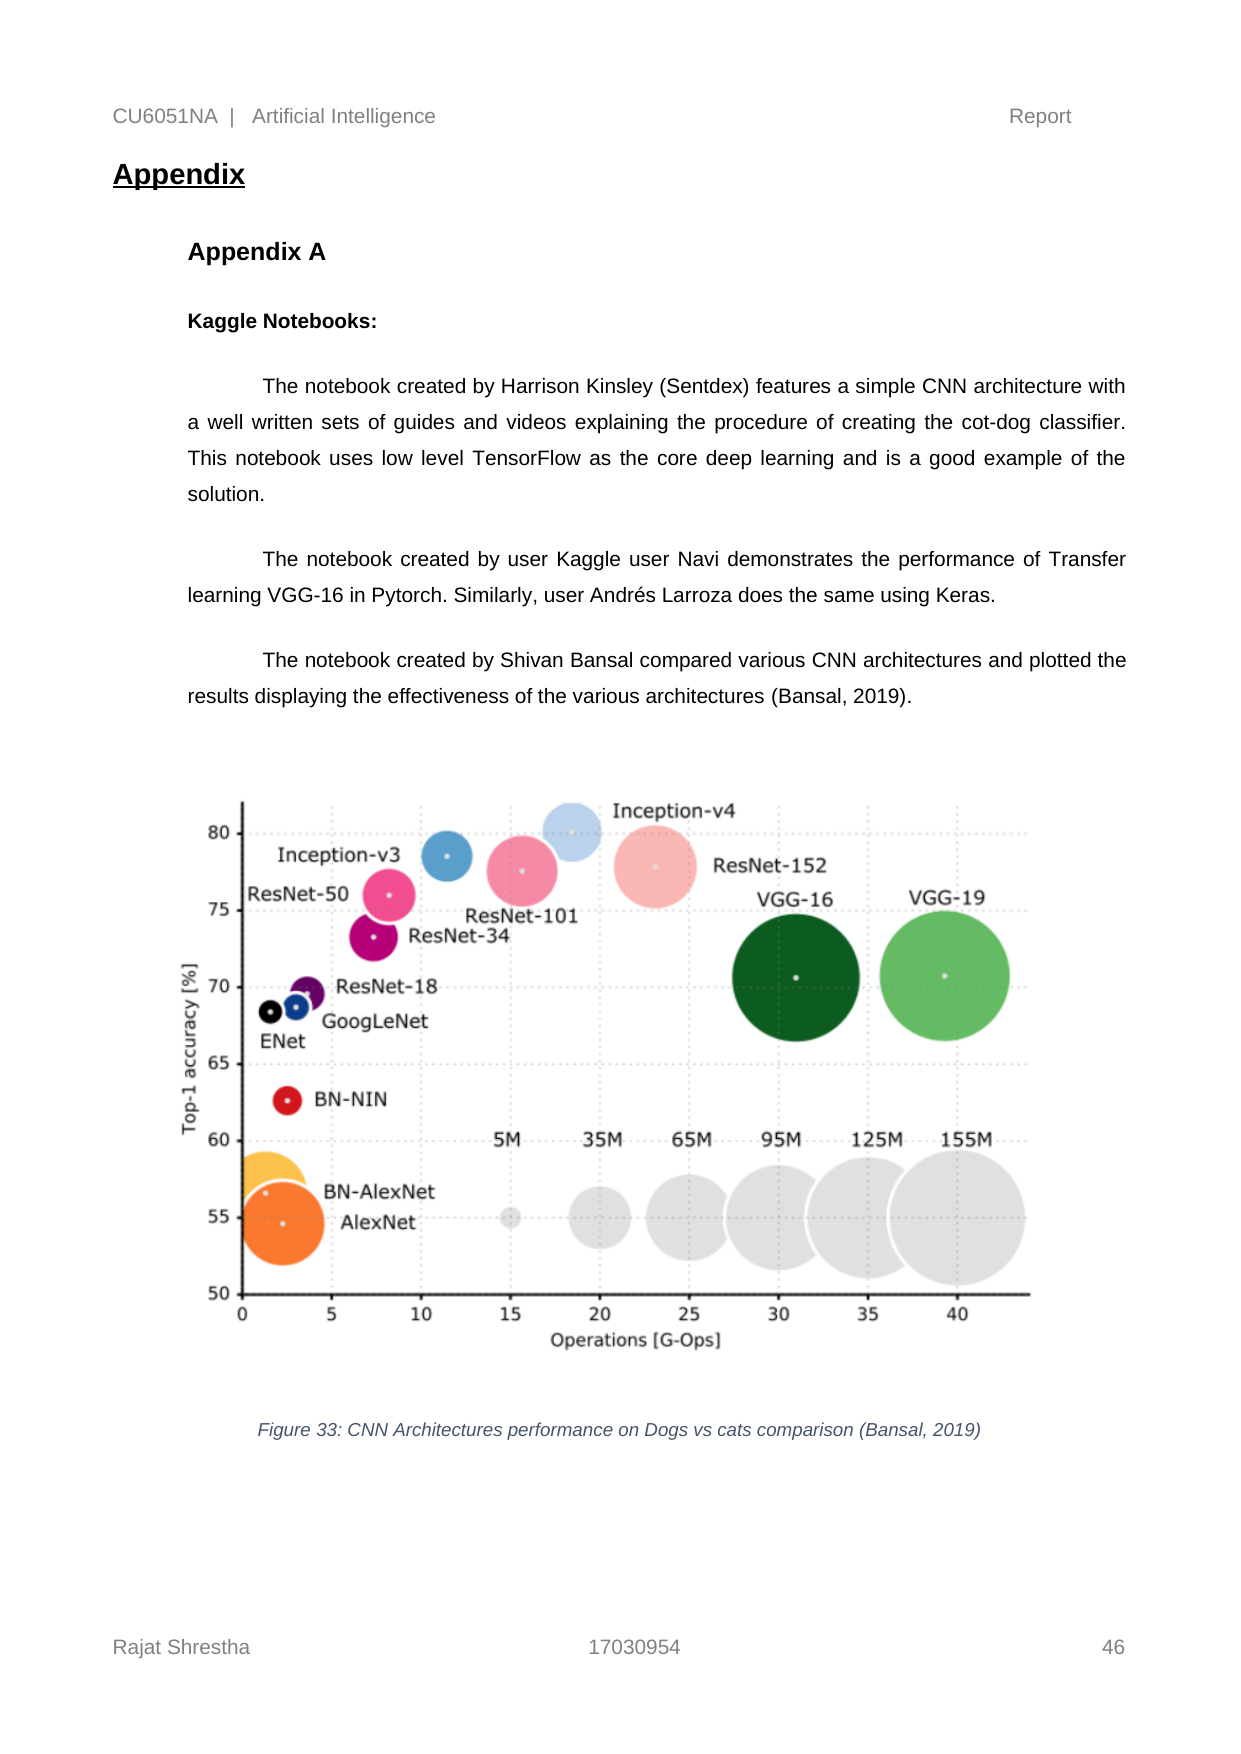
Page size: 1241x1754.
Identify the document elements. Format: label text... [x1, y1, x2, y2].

text Figure 33: CNN Architectures performance on Dogs vs cats comparison [112, 1419, 1128, 1440]
text The notebook created by Harrison Kinsley (Sentdex) features a simple CNN architecture with a well written sets of guides and videos explaining the procedure of creating the cot-dog classifier. This notebook uses low level TensorFlow as the core deep learning and is a good example of the solution. [187, 374, 1128, 506]
subtitle Appendix A [112, 237, 1128, 266]
subtitle Kaggle Notebooks: [187, 309, 1128, 333]
text The notebook created by Shivan Bansal compared various CNN architectures and plotted the results displaying the effectiveness of the various architectures. [187, 648, 1128, 708]
picture [112, 749, 1128, 1378]
text The notebook created by user Kaggle user Navi demonstrates the performance of Transfer learning VGG-16 in Pytorch. Similarly, user Andrés Larroza does the same using Keras. [187, 547, 1128, 607]
subtitle Appendix [112, 157, 1128, 191]
